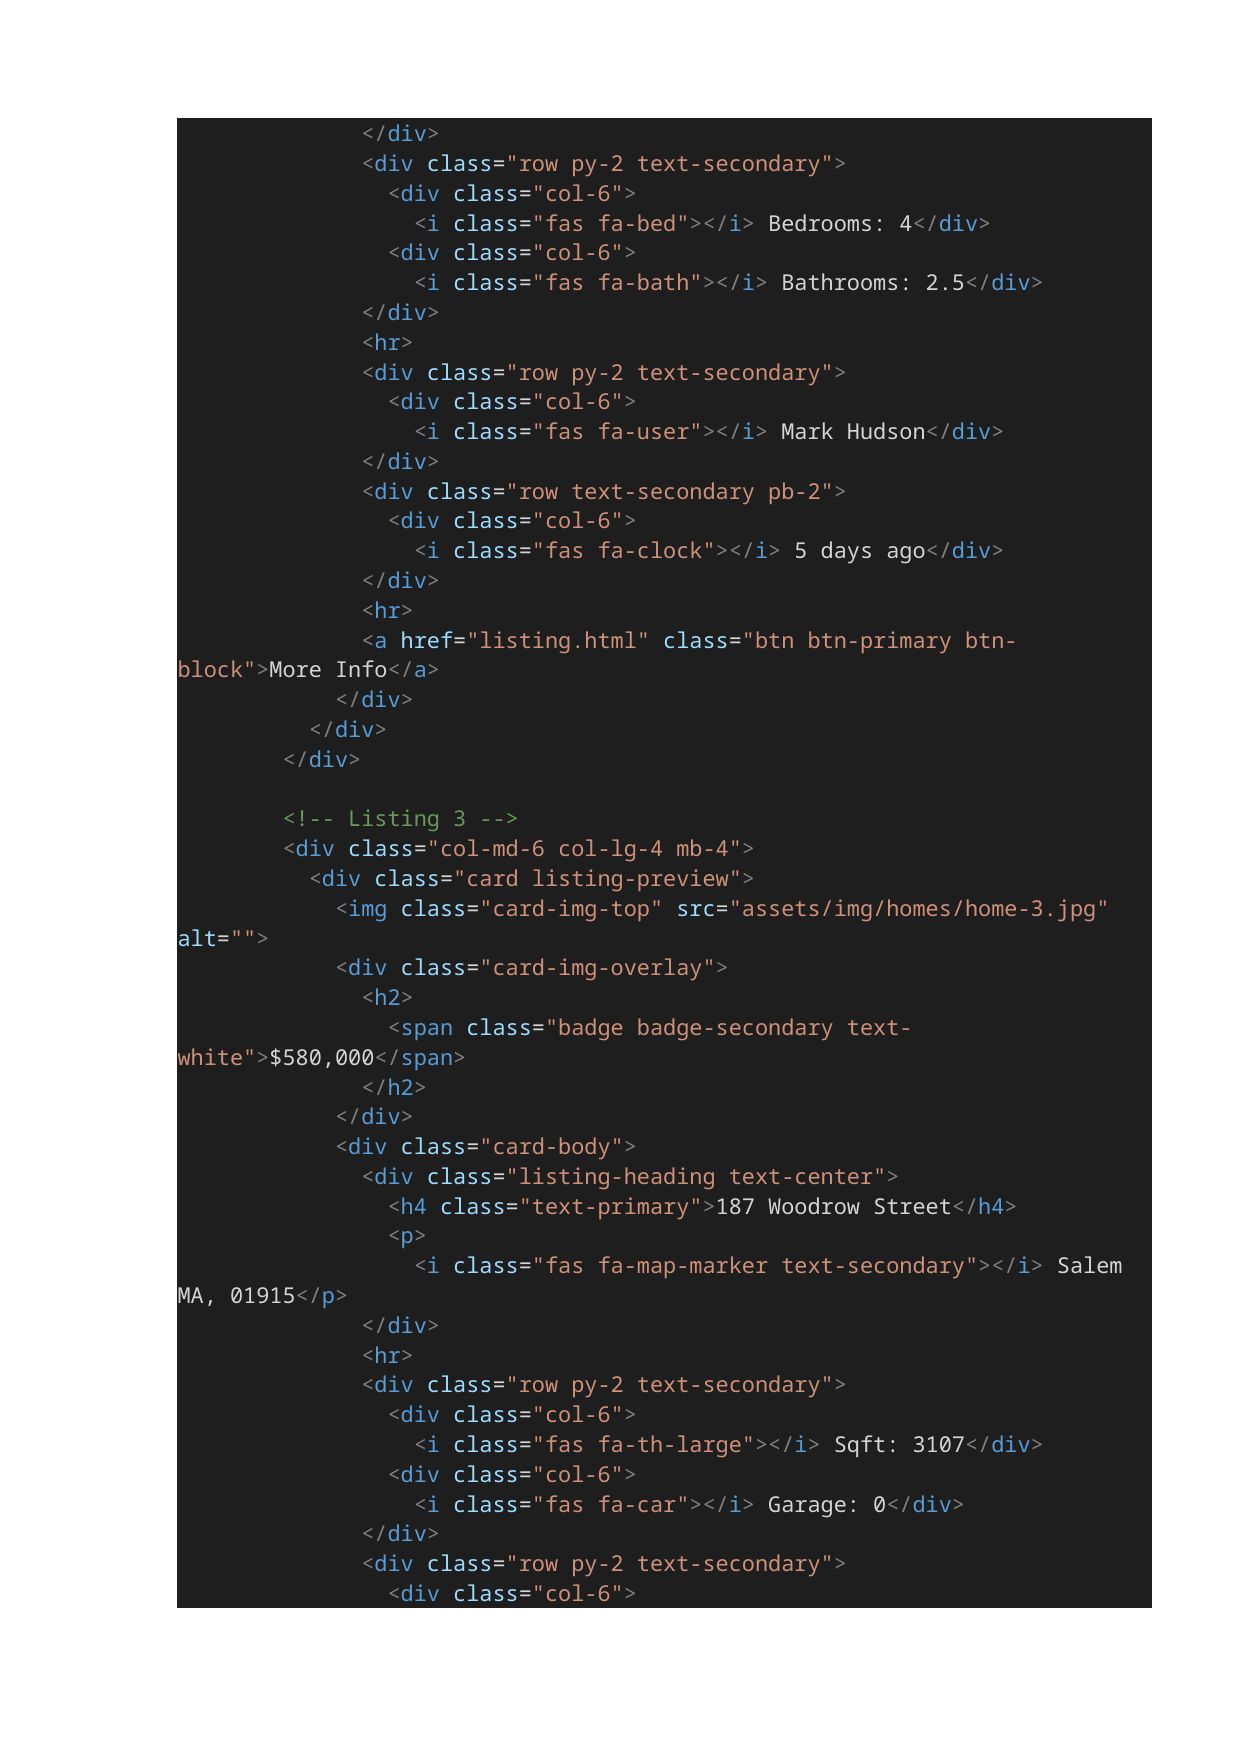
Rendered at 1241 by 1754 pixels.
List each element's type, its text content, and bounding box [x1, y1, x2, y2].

text <div class="col-6"> [177, 505, 1152, 535]
text </div> [177, 1101, 1152, 1131]
text <h4 class="text-primary">187 Woodrow Street</h4> [177, 1191, 1152, 1220]
text </h2> [177, 1071, 1152, 1101]
text <p> [177, 1220, 1152, 1250]
text </div> [177, 297, 1152, 327]
text <div class="row text-secondary pb-2"> [177, 476, 1152, 505]
text <i class="fas fa-car"></i> Garage: 0</div> [177, 1488, 1152, 1518]
text </div> [177, 446, 1152, 476]
text <div class="col-6"> [177, 1399, 1152, 1429]
text <i class="fas fa-bed"></i> Bedrooms: 4</div> [177, 207, 1152, 237]
text </div> [177, 714, 1152, 744]
text </div> [177, 1310, 1152, 1339]
text </div> [177, 565, 1152, 595]
text <div class="row py-2 text-secondary"> [177, 1548, 1152, 1578]
text <a href="listing.html" class="btn btn-primary btn-block">More Info</a> [177, 624, 1152, 684]
text <div class="col-6"> [177, 1459, 1152, 1488]
text <hr> [177, 1339, 1152, 1369]
text <div class="card-img-overlay"> [177, 952, 1152, 982]
text </div> [177, 118, 1152, 148]
text <img class="card-img-top" src="assets/img/homes/home-3.jpg" alt=""> [177, 893, 1152, 952]
text <div class="col-6"> [177, 178, 1152, 207]
text <div class="card-body"> [177, 1131, 1152, 1161]
text <div class="row py-2 text-secondary"> [177, 1369, 1152, 1399]
text <div class="col-6"> [177, 1578, 1152, 1608]
text <hr> [177, 595, 1152, 624]
text </div> [177, 1518, 1152, 1548]
text <i class="fas fa-clock"></i> 5 days ago</div> [177, 535, 1152, 565]
text <span class="badge badge-secondary text-white">$580,000</span> [177, 1012, 1152, 1071]
text <div class="col-6"> [177, 237, 1152, 267]
text <!-- Listing 3 --> [177, 803, 1152, 833]
text <i class="fas fa-th-large"></i> Sqft: 3107</div> [177, 1429, 1152, 1459]
text <div class="row py-2 text-secondary"> [177, 148, 1152, 178]
text <div class="card listing-preview"> [177, 863, 1152, 893]
text <i class="fas fa-user"></i> Mark Hudson</div> [177, 416, 1152, 446]
text </div> [177, 684, 1152, 714]
text <h2> [177, 982, 1152, 1012]
text <i class="fas fa-map-marker text-secondary"></i> Salem MA, 01915</p> [177, 1250, 1152, 1310]
text <div class="listing-heading text-center"> [177, 1161, 1152, 1191]
text </div> [177, 744, 1152, 773]
text <hr> [177, 327, 1152, 356]
text <div class="col-md-6 col-lg-4 mb-4"> [177, 833, 1152, 863]
text <div class="row py-2 text-secondary"> [177, 356, 1152, 386]
text <i class="fas fa-bath"></i> Bathrooms: 2.5</div> [177, 267, 1152, 297]
text <div class="col-6"> [177, 386, 1152, 416]
